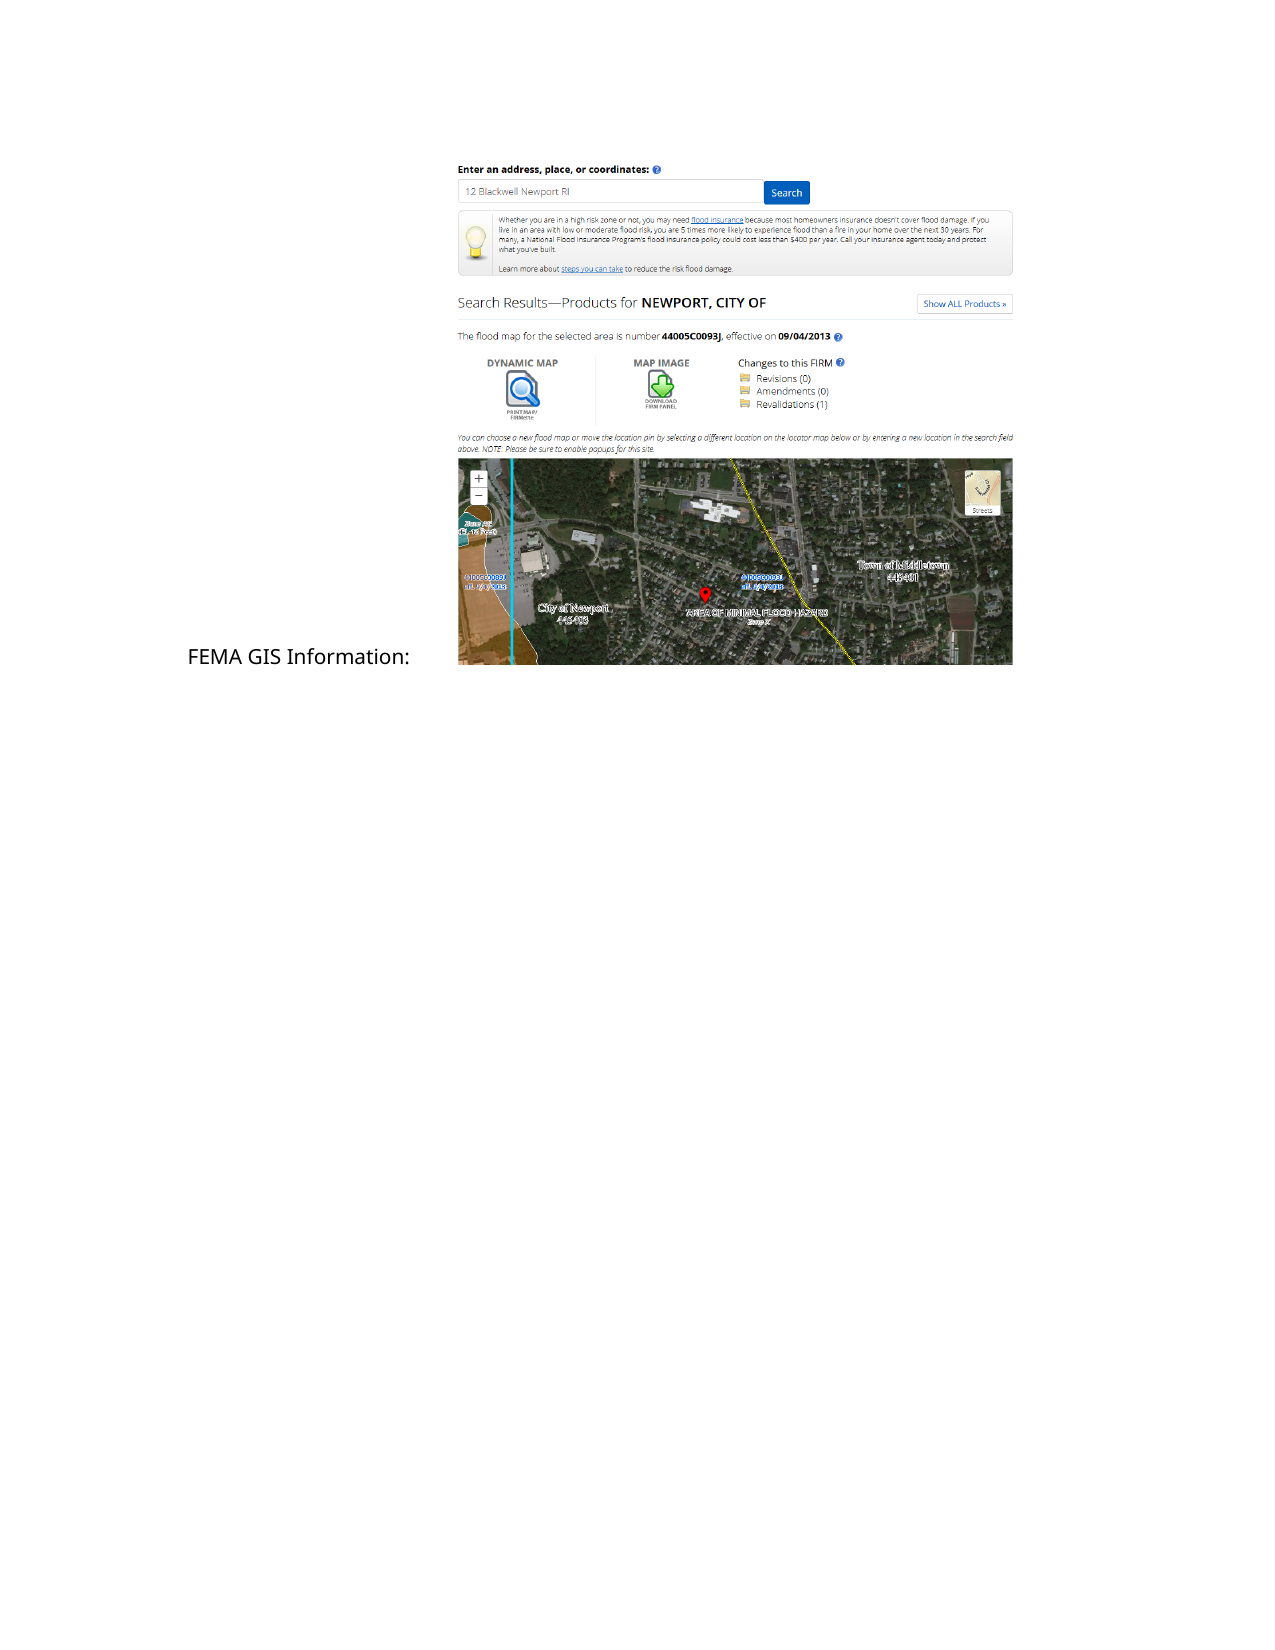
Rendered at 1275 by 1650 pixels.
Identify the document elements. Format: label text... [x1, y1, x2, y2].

picture [434, 150, 1035, 665]
